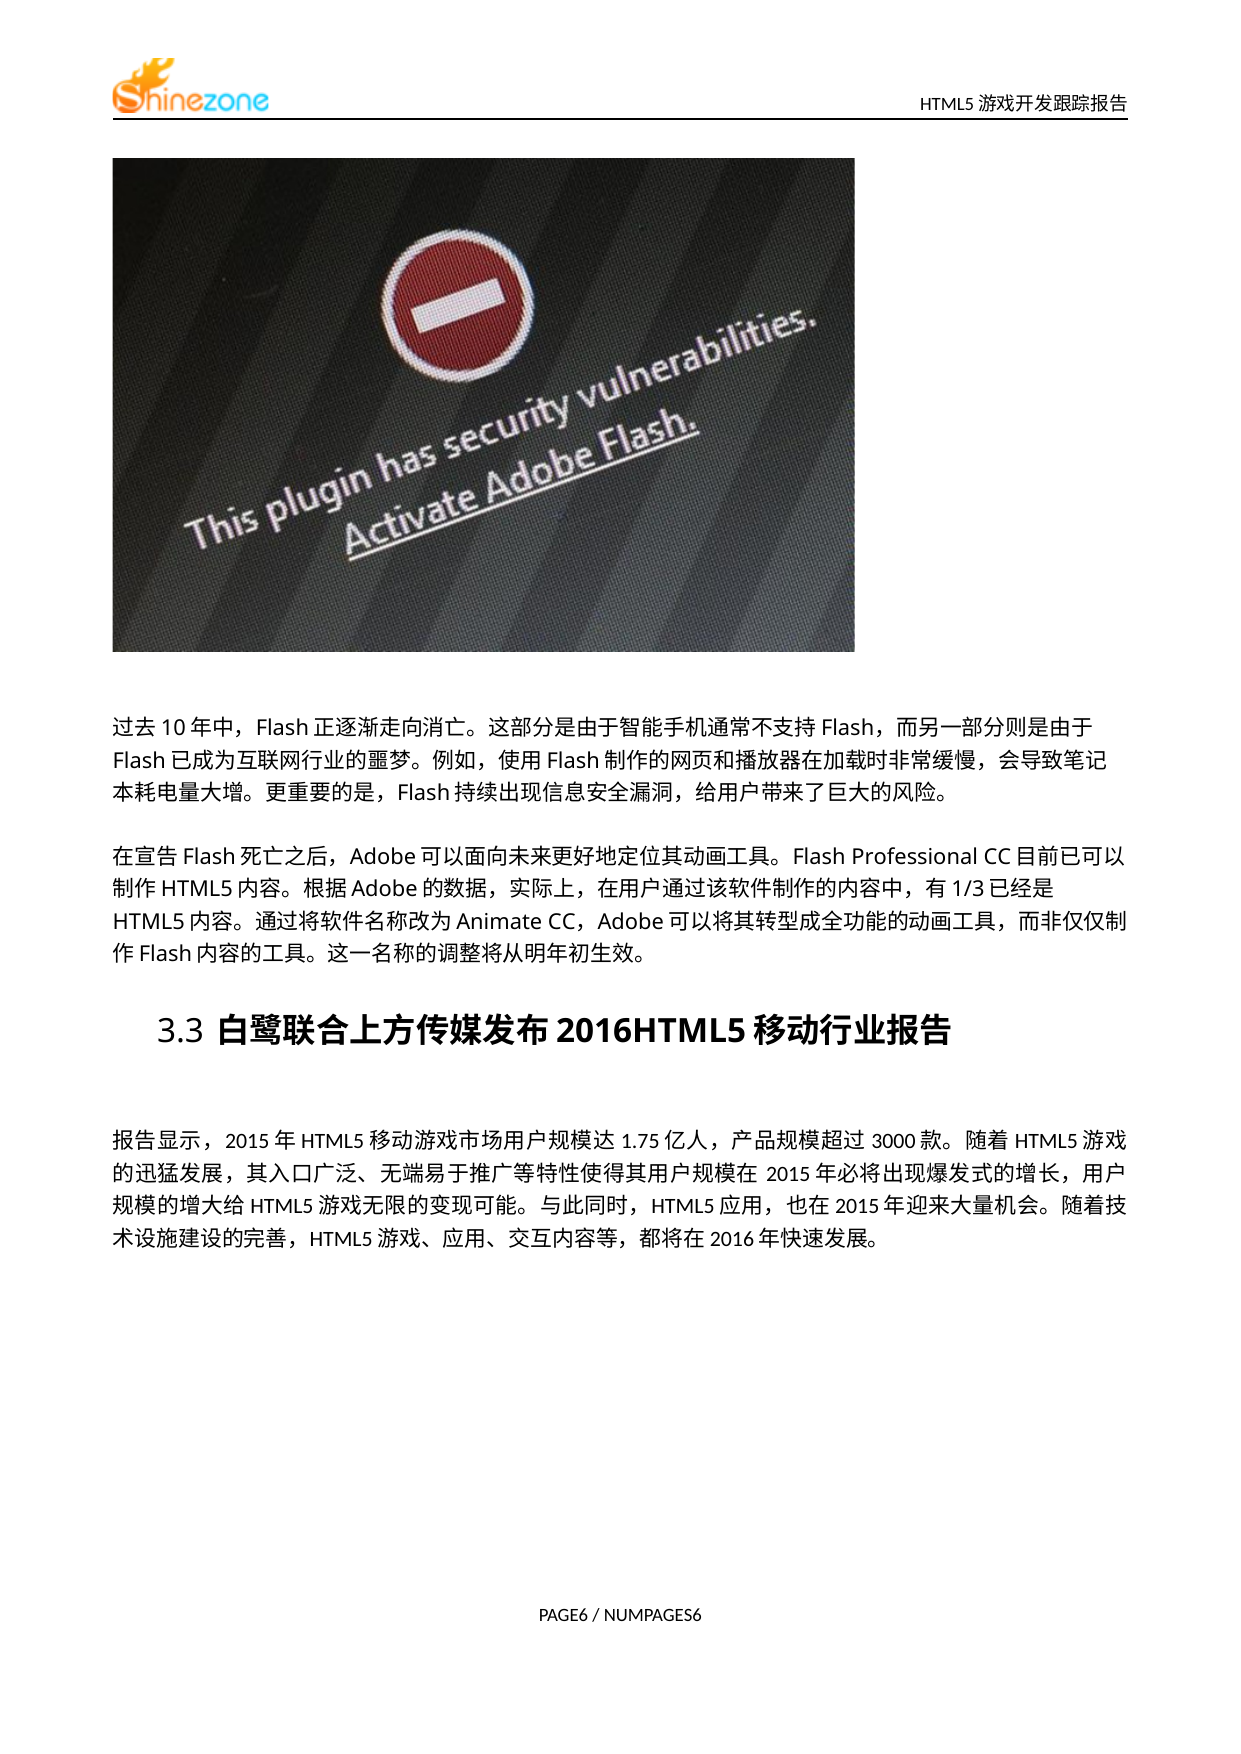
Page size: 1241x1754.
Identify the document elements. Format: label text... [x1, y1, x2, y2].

picture [112, 158, 855, 652]
text 在宣告Flash死亡之后，Adobe可以面向未来更好地定位其动画工具。Flash Professional CC目前已可以制作HTML5内容。根据Adobe的数据，实际上，在用户通过该软件制作的内容中，有1/3已经是HTML5内容。通过将软件名称改为Animate CC，Adobe可以将其转型成全功能的动画工具，而非仅仅制作Flash内容的工具。这一名称的调整将从明年初生效。 [112, 838, 1128, 968]
text 报告显示，2015年HTML5移动游戏市场用户规模达1.75亿人，产品规模超过3000款。随着HTML5游戏的迅猛发展，其入口广泛、无端易于推广等特性使得其用户规模在2015年必将出现爆发式的增长，用户规模的增大给HTML5游戏无限的变现可能。与此同时，HTML5应用，也在2015年迎来大量机会。随着技术设施建设的完善，HTML5游戏、应用、交互内容等，都将在2016年快速发展。 [112, 1123, 1128, 1253]
text 过去10年中，Flash正逐渐走向消亡。这部分是由于智能手机通常不支持Flash，而另一部分则是由于Flash已成为互联网行业的噩梦。例如，使用Flash制作的网页和播放器在加载时非常缓慢，会导致笔记本耗电量大增。更重要的是，Flash持续出现信息安全漏洞，给用户带来了巨大的风险。 [112, 710, 1128, 807]
subtitle 白鹭联合上方传媒发布2016HTML5移动行业报告 [157, 996, 1128, 1061]
picture [112, 58, 269, 113]
